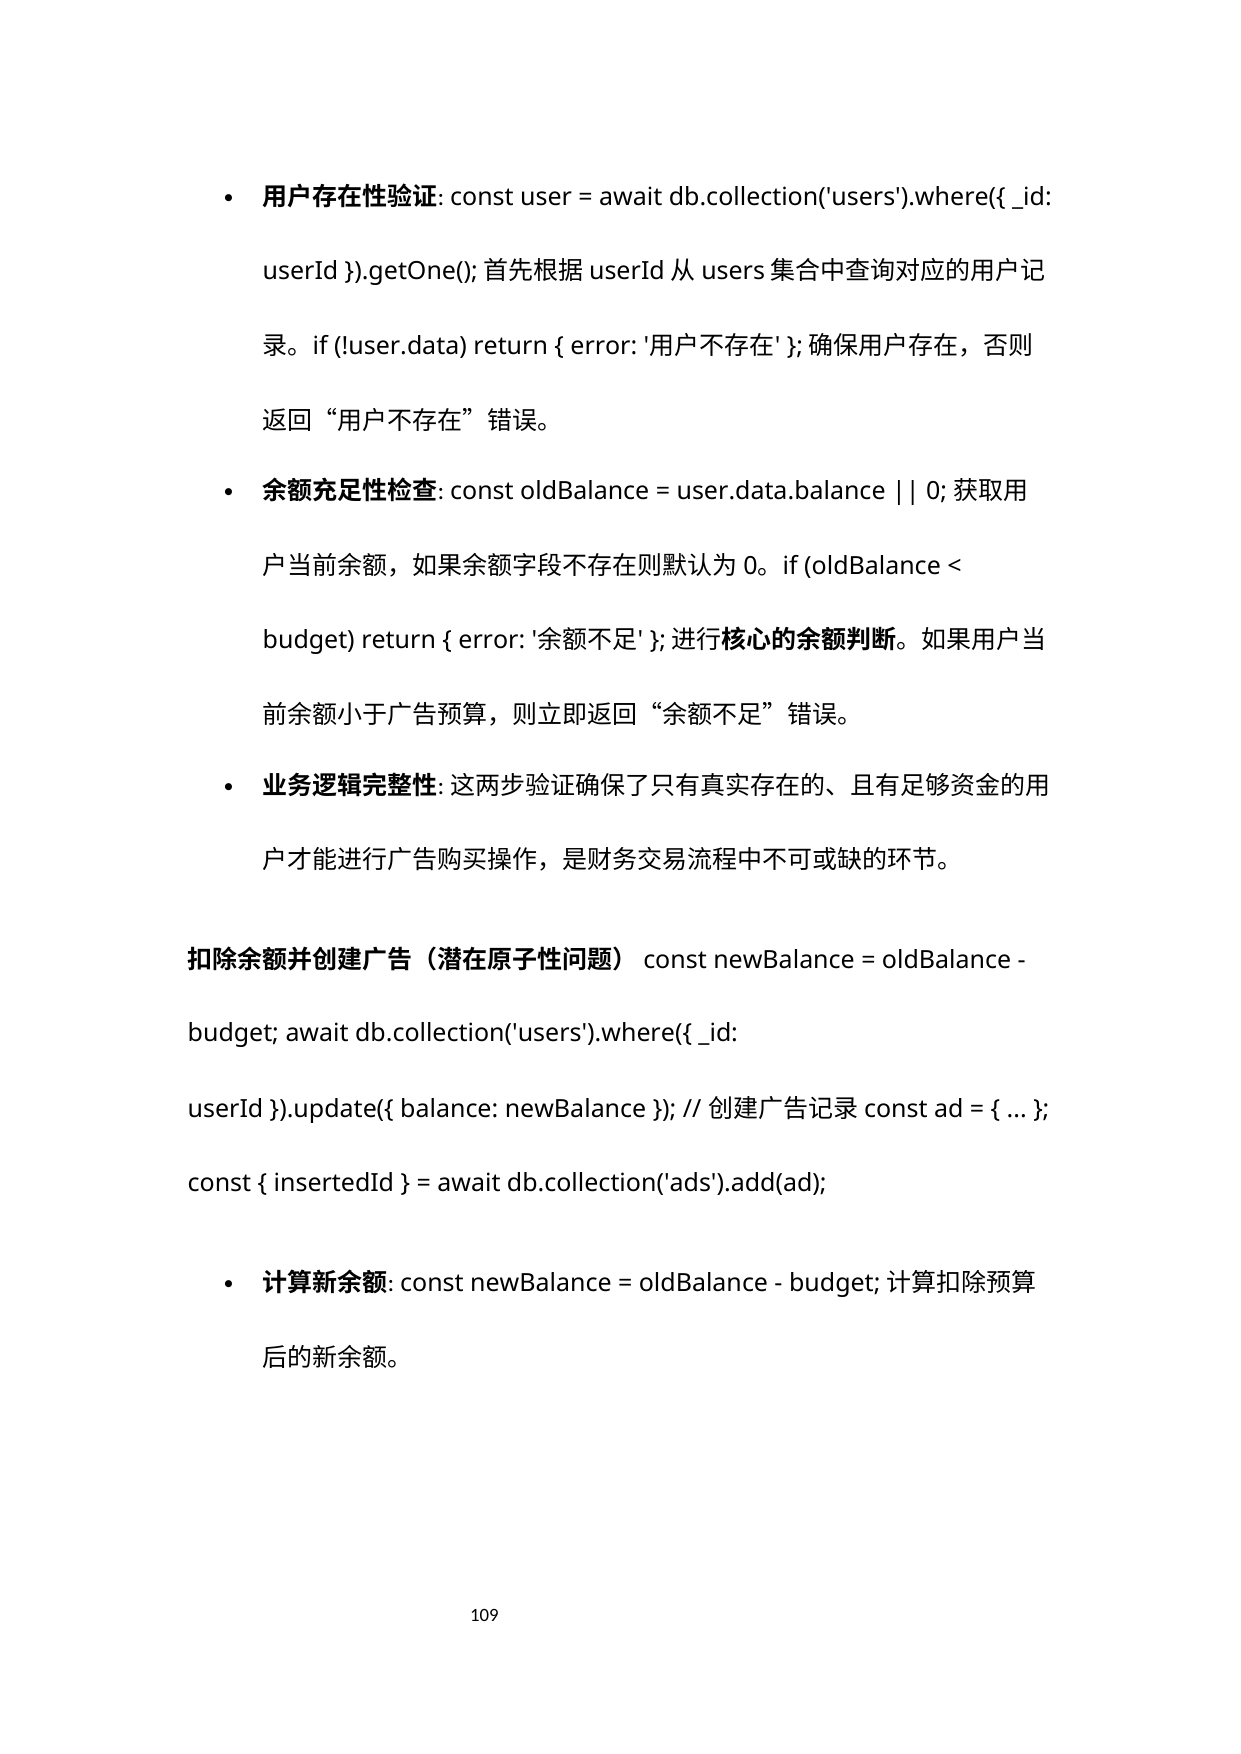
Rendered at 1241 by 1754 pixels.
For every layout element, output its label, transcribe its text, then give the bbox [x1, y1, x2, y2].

list 余额充足性检查: const oldBalance = user.data.balance || 0; 获取用户当前余额，如果余额字段不存在则默认为 0。if (oldBalance < budget) return { error: '余额不足' }; 进行核心的余额判断。如果用户当前余额小于广告预算，则立即返回“余额不足”错误。 [225, 456, 1053, 745]
list 计算新余额: const newBalance = oldBalance - budget; 计算扣除预算后的新余额。 [225, 1248, 1053, 1388]
text 扣除余额并创建广告（潜在原子性问题） const newBalance = oldBalance - budget; await db.collection('users').where({ _id: userId }).update({ balance: newBalance }); // 创建广告记录 const ad = { ... }; const { insertedId } = await db.collection('ads').add(ad); [187, 925, 1053, 1214]
list 业务逻辑完整性: 这两步验证确保了只有真实存在的、且有足够资金的用户才能进行广告购买操作，是财务交易流程中不可或缺的环节。 [225, 751, 1053, 890]
list 用户存在性验证: const user = await db.collection('users').where({ _id: userId }).getOne(); 首先根据 userId 从 users 集合中查询对应的用户记录。if (!user.data) return { error: '用户不存在' }; 确保用户存在，否则返回“用户不存在”错误。 [225, 162, 1053, 451]
